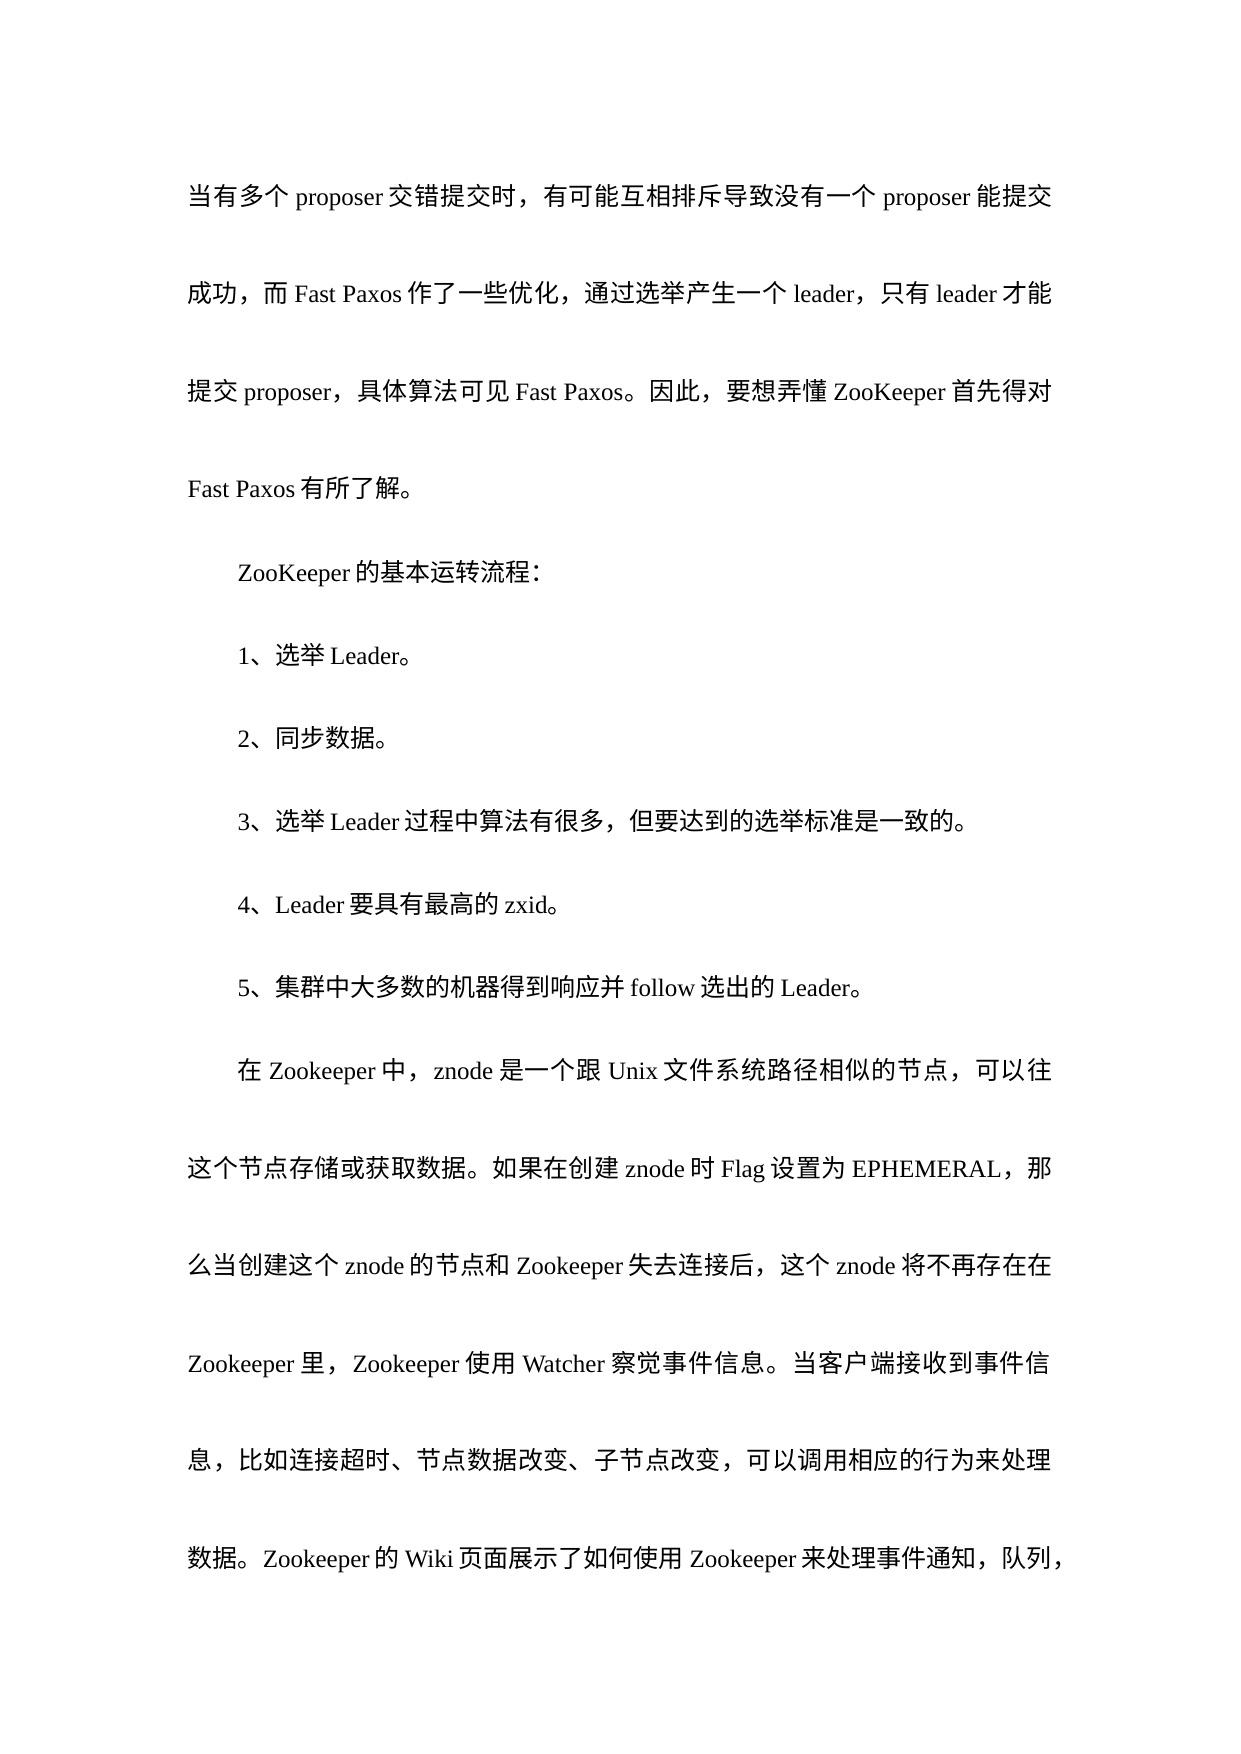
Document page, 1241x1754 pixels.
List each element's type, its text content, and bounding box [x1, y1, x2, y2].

text 2、同步数据。 [187, 704, 1053, 769]
text ZooKeeper的基本运转流程： [187, 538, 1053, 603]
text 4、Leader要具有最高的zxid。 [187, 870, 1053, 935]
text 5、集群中大多数的机器得到响应并follow选出的Leader。 [187, 953, 1053, 1018]
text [187, 162, 1053, 519]
text 3、选举Leader过程中算法有很多，但要达到的选举标准是一致的。 [187, 787, 1053, 852]
text 1、选举Leader。 [187, 621, 1053, 686]
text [187, 1036, 1053, 1589]
